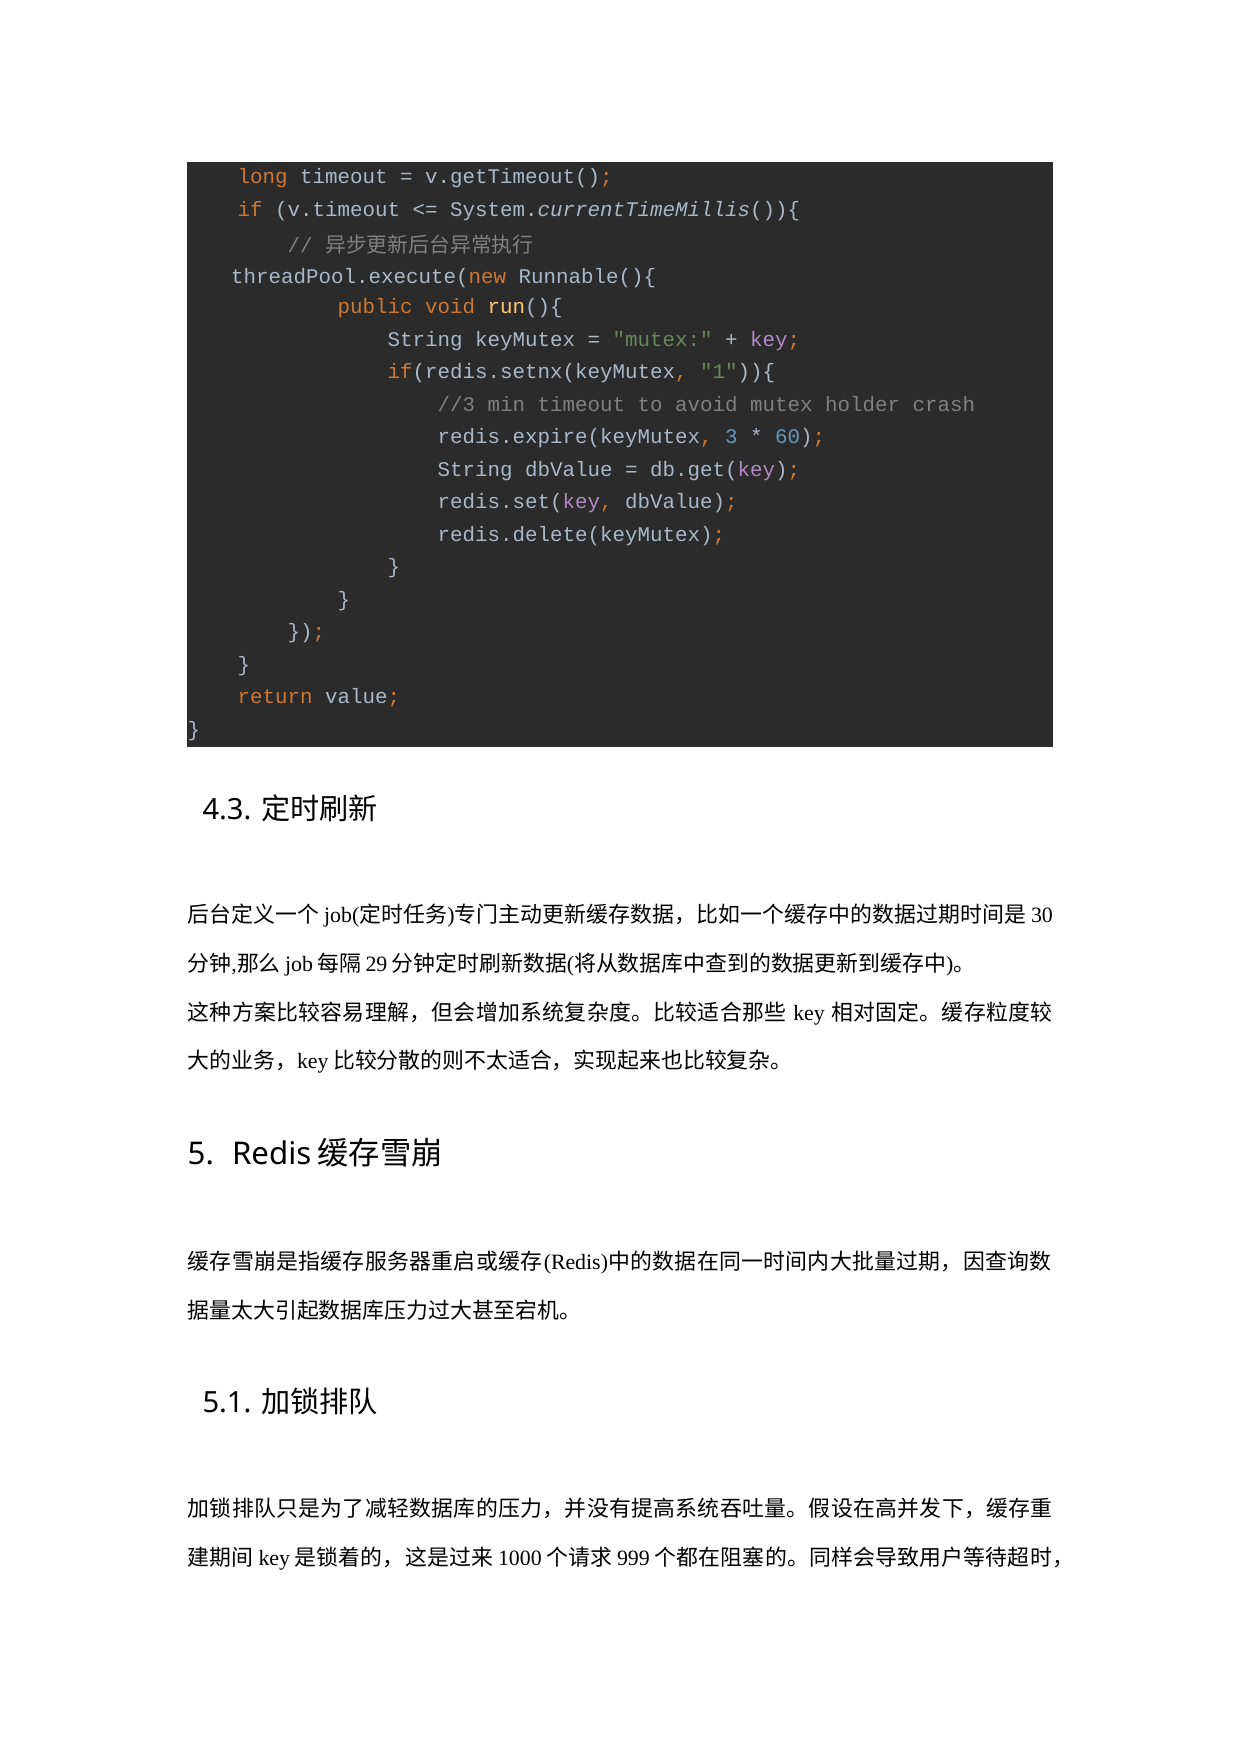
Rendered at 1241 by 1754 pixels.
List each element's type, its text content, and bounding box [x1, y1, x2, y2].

text 缓存雪崩是指缓存服务器重启或缓存(Redis)中的数据在同一时间内大批量过期，因查询数据量太大引起数据库压力过大甚至宕机。 [187, 1243, 1053, 1325]
text 后台定义一个job(定时任务)专门主动更新缓存数据，比如一个缓存中的数据过期时间是30分钟,那么job每隔29分钟定时刷新数据(将从数据库中查到的数据更新到缓存中)。 [187, 897, 1053, 978]
subtitle Redis缓存雪崩 [187, 1118, 1053, 1183]
subtitle 定时刷新 [202, 774, 1053, 839]
subtitle 加锁排队 [202, 1368, 1053, 1433]
text 这种方案比较容易理解，但会增加系统复杂度。比较适合那些 key 相对固定。缓存粒度较大的业务，key比较分散的则不太适合，实现起来也比较复杂。 [187, 994, 1053, 1075]
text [187, 1491, 1053, 1572]
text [187, 162, 1053, 747]
